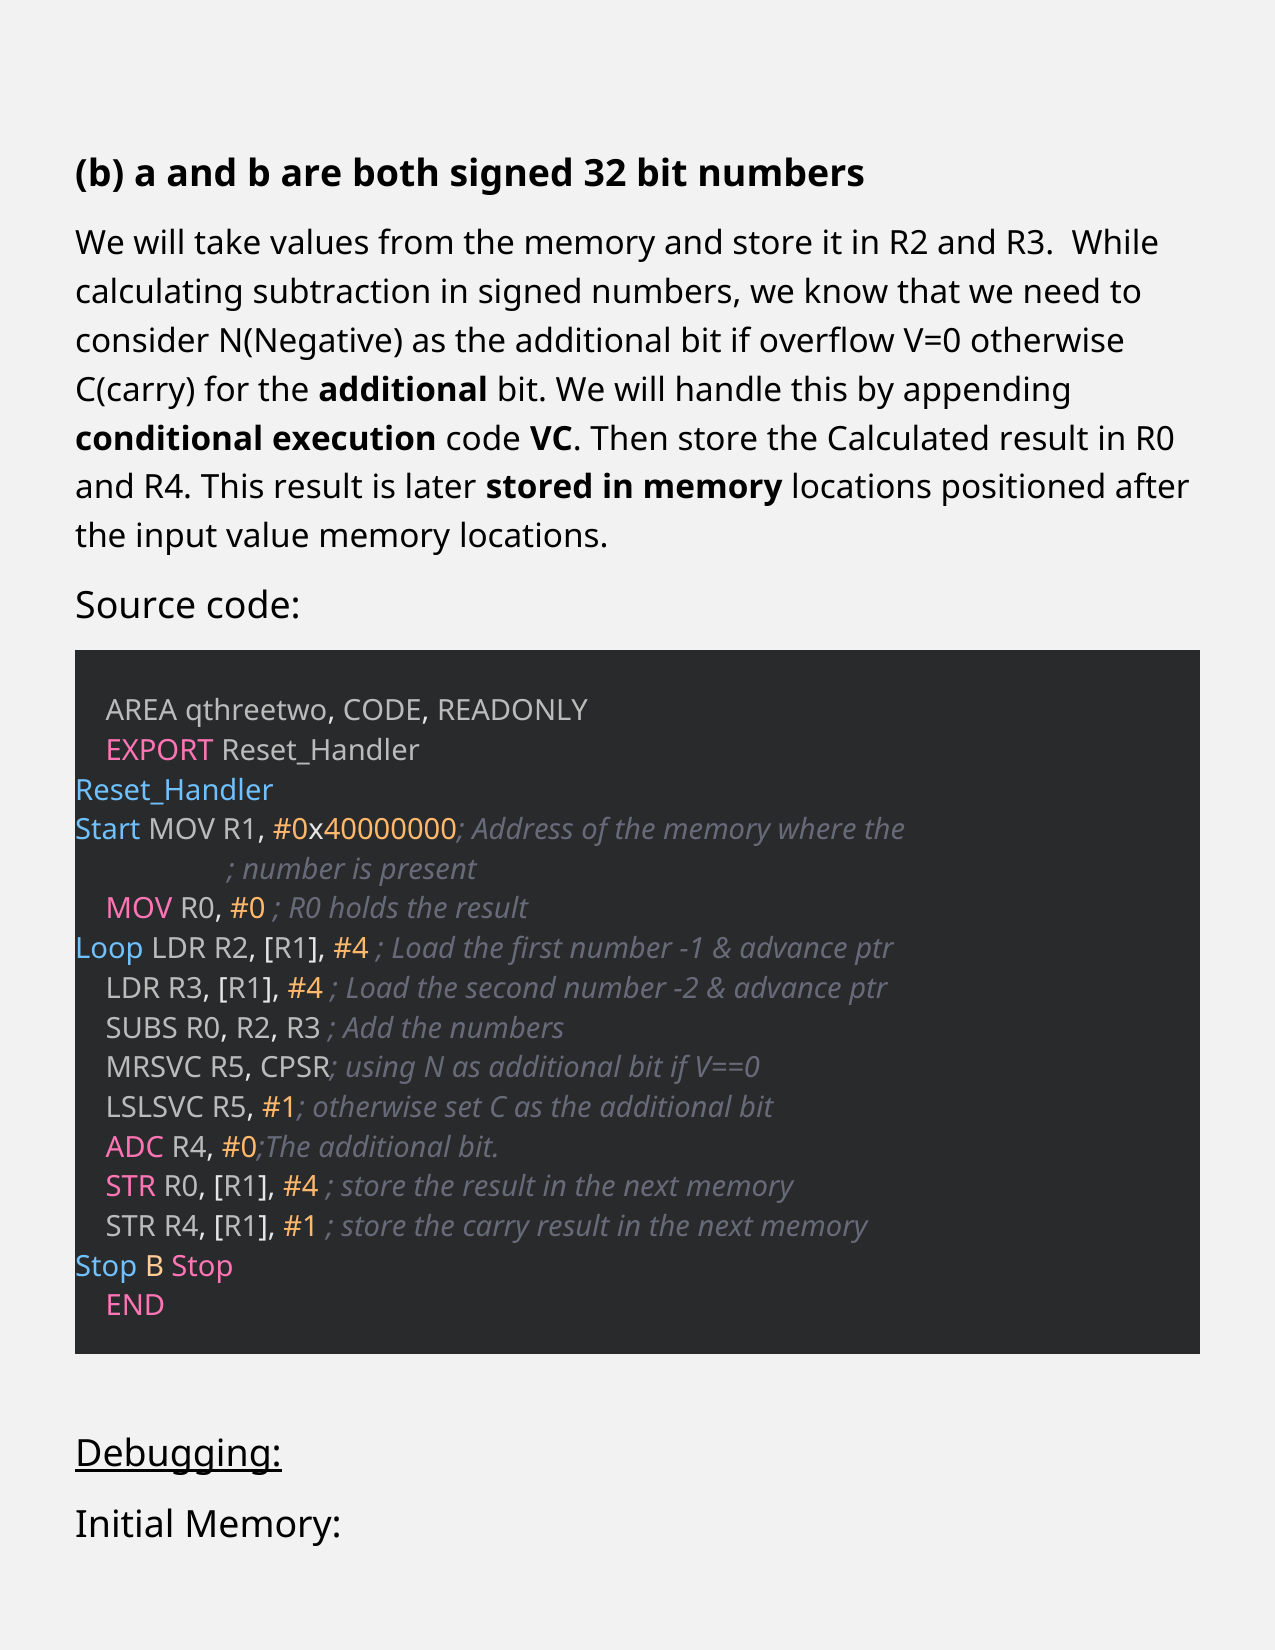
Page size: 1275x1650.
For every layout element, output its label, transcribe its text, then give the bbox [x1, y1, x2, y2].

text Initial Memory: [75, 1498, 1200, 1549]
text Stop B Stop [75, 1245, 1200, 1285]
text EXPORT Reset_Handler [75, 729, 1200, 769]
text MRSVC R5, CPSR; using N as additional bit if V==0 [75, 1047, 1200, 1086]
text MOV R0, #0 ; R0 holds the result [75, 888, 1200, 927]
text (b) a and b are both signed 32 bit numbers [75, 147, 1200, 198]
text STR R0, [R1], #4 ; store the result in the next memory [75, 1166, 1200, 1205]
text Start MOV R1, #0x40000000; Address of the memory where the [75, 808, 1200, 848]
text Source code: [75, 578, 1200, 629]
text SUBS R0, R2, R3 ; Add the numbers [75, 1007, 1200, 1047]
text Reset_Handler [75, 769, 1200, 808]
text Loop LDR R2, [R1], #4 ; Load the first number -1 & advance ptr [75, 927, 1200, 967]
text LDR R3, [R1], #4 ; Load the second number -2 & advance ptr [75, 967, 1200, 1007]
text ; number is present [75, 848, 1200, 888]
text LSLSVC R5, #1; otherwise set C as the additional bit [75, 1086, 1200, 1126]
text We will take values from the memory and store it in R2 and R3. While calculating subtraction in signed numbers, we know that we need to consider N(Negative) as the additional bit if overflow V=0 otherwise C(carry) for the additional bit. We will handle this by appending conditional execution code VC. Then store the Calculated result in R0 and R4. This result is later stored in memory locations positioned after the input value memory locations. [75, 218, 1200, 558]
text Debugging: [75, 1426, 1200, 1477]
text END [75, 1285, 1200, 1324]
text AREA qthreetwo, CODE, READONLY [75, 689, 1200, 729]
text ADC R4, #0;The additional bit. [75, 1126, 1200, 1166]
text STR R4, [R1], #1 ; store the carry result in the next memory [75, 1205, 1200, 1245]
